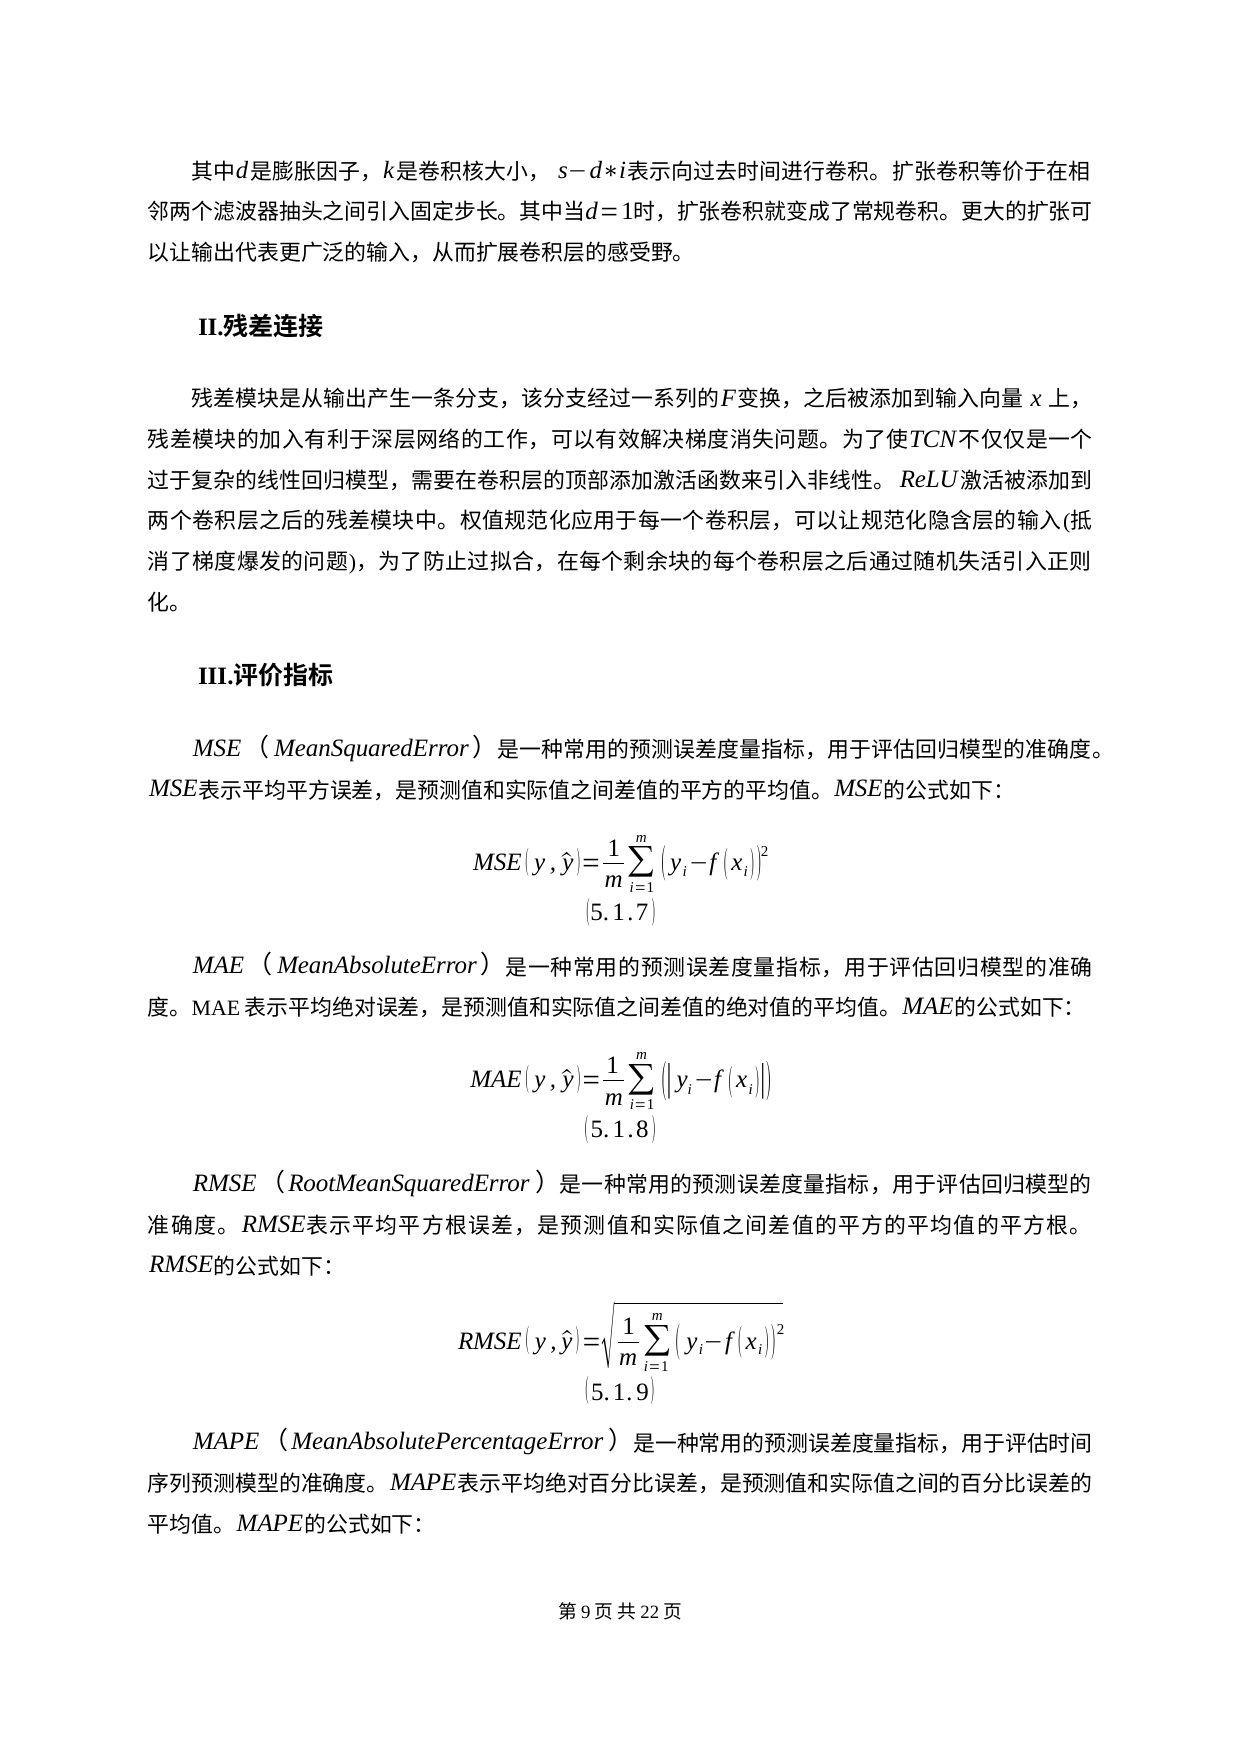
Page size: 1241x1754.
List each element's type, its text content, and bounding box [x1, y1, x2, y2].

text 是一种常用的预测误差度量指标，用于评估回归模型的准确度。表示平均平方根误差，是预测值和实际值之间差值的平方的平均值的平方根。的公式如下： [148, 1167, 1092, 1281]
text 是一种常用的预测误差度量指标，用于评估时间序列预测模型的准确度。表示平均绝对百分比误差，是预测值和实际值之间的百分比误差的平均值。的公式如下： [148, 1425, 1092, 1539]
text 残差模块是从输出产生一条分支，该分支经过一系列的变换，之后被添加到输入向量 上，残差模块的加入有利于深层网络的工作，可以有效解决梯度消失问题。为了使不仅仅是一个过于复杂的线性回归模型，需要在卷积层的顶部添加激活函数来引入非线性。激活被添加到两个卷积层之后的残差模块中。权值规范化应用于每一个卷积层，可以让规范化隐含层的输入(抵消了梯度爆发的问题)，为了防止过拟合，在每个剩余块的每个卷积层之后通过随机失活引入正则化。 [148, 382, 1092, 618]
subtitle III.评价指标 [148, 641, 1092, 706]
text 是一种常用的预测误差度量指标，用于评估回归模型的准确度。MAE表示平均绝对误差，是预测值和实际值之间差值的绝对值的平均值。的公式如下： [148, 949, 1092, 1022]
subtitle II.残差连接 [148, 292, 1092, 357]
text 其中是膨胀因子，是卷积核大小， 表示向过去时间进行卷积。扩张卷积等价于在相邻两个滤波器抽头之间引入固定步长。其中当时，扩张卷积就变成了常规卷积。更大的扩张可以让输出代表更广泛的输入，从而扩展卷积层的感受野。 [148, 154, 1092, 268]
text 是一种常用的预测误差度量指标，用于评估回归模型的准确度。表示平均平方误差，是预测值和实际值之间差值的平方的平均值。的公式如下： [148, 732, 1092, 805]
